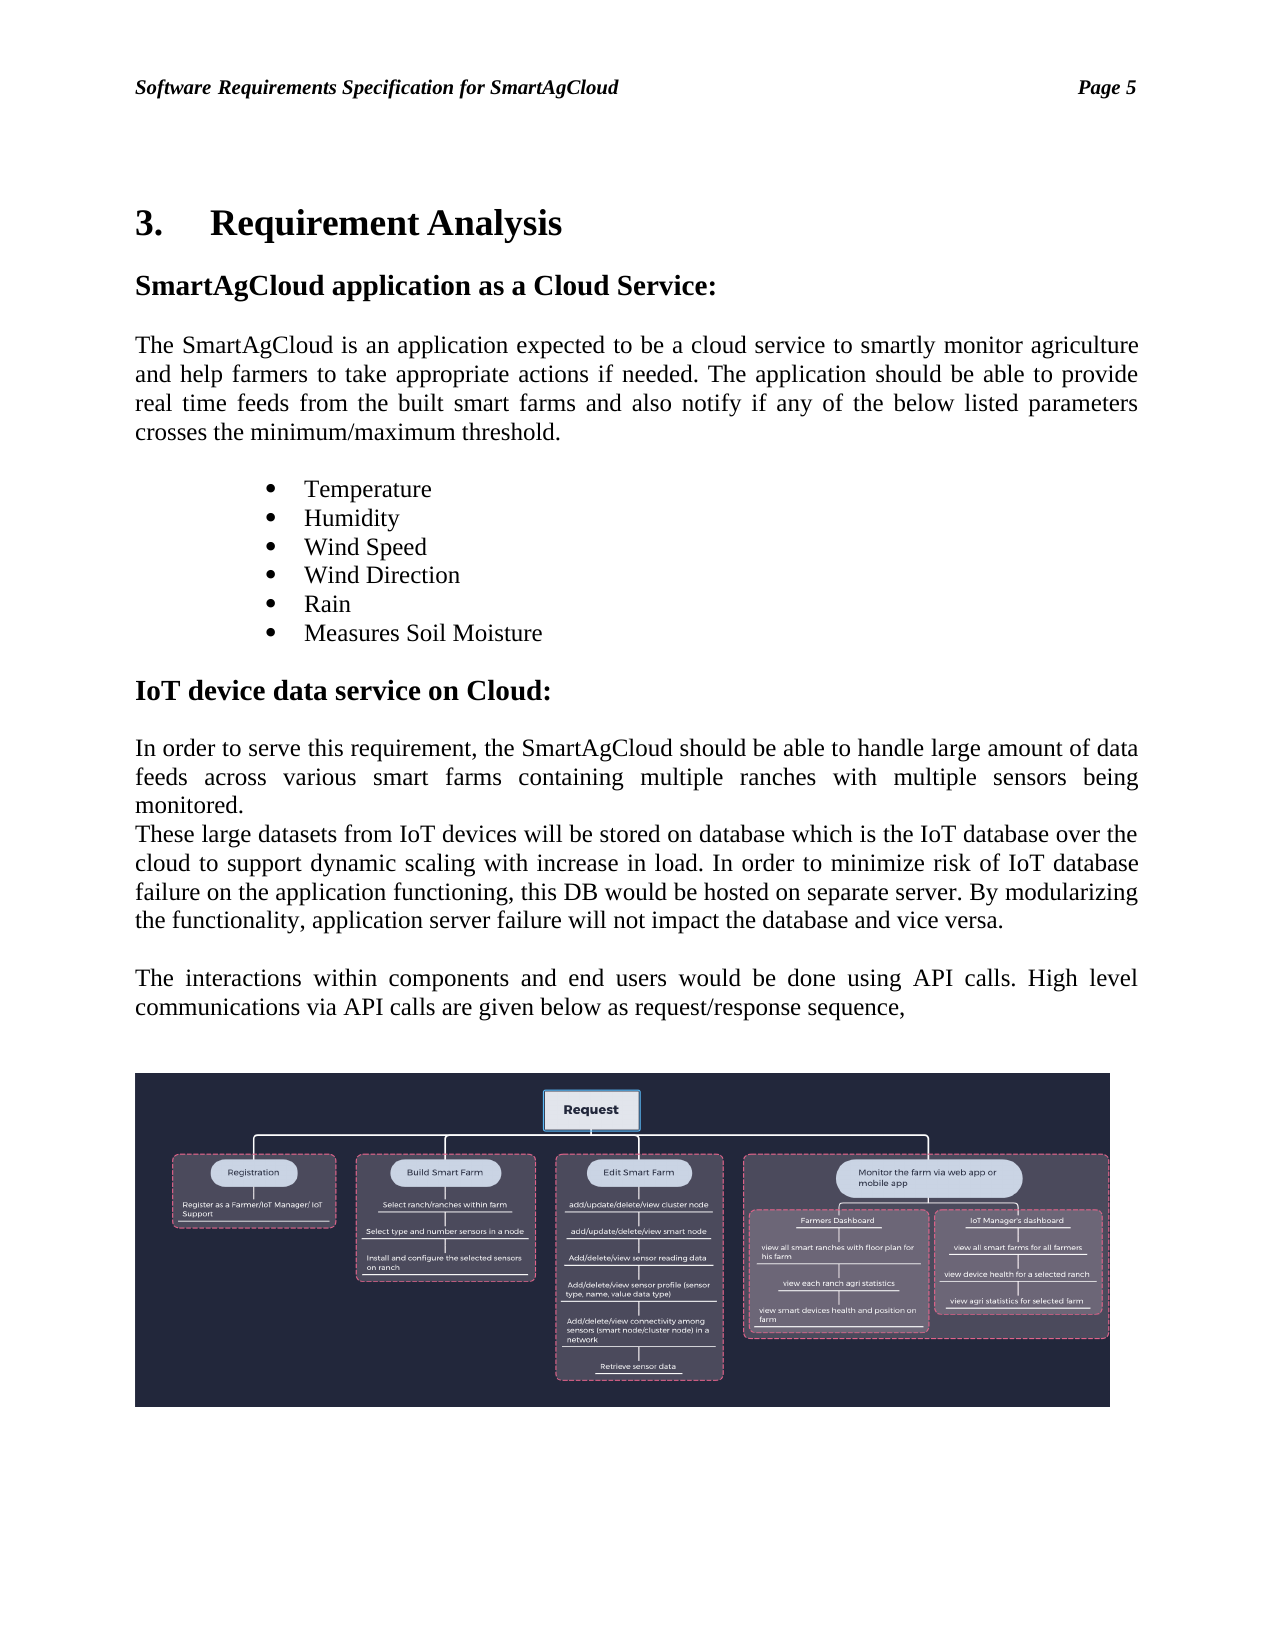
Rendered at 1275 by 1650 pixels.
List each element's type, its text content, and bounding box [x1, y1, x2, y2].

text SmartAgCloud application as a Cloud Service: [135, 268, 1140, 302]
list Humidity [266, 503, 1140, 532]
list Rain [266, 589, 1140, 618]
text In order to serve this requirement, the SmartAgCloud should be able to handle large amount of data feeds across various smart farms containing multiple ranches with multiple sensors being monitored. [135, 733, 1140, 819]
list Temperature [266, 474, 1140, 503]
picture [135, 1073, 1110, 1407]
text These large datasets from IoT devices will be stored on database which is the IoT database over the cloud to support dynamic scaling with increase in load. In order to minimize risk of IoT database failure on the application functioning, this DB would be hosted on separate server. By modularizing the functionality, application server failure will not impact the database and vice versa. [135, 819, 1140, 934]
text The SmartAgCloud is an application expected to be a cloud service to smartly monitor agriculture and help farmers to take appropriate actions if needed. The application should be able to provide real time feeds from the built smart farms and also notify if any of the below listed parameters crosses the minimum/maximum threshold. [135, 330, 1140, 445]
subtitle Requirement Analysis [135, 200, 1140, 243]
list Measures Soil Moisture [266, 618, 1140, 647]
text The interactions within components and end users would be done using API calls. High level communications via API calls are given below as request/response sequence, [135, 963, 1140, 1020]
list Wind Direction [266, 560, 1140, 589]
list Wind Speed [266, 532, 1140, 560]
text IoT device data service on Cloud: [135, 673, 1140, 707]
